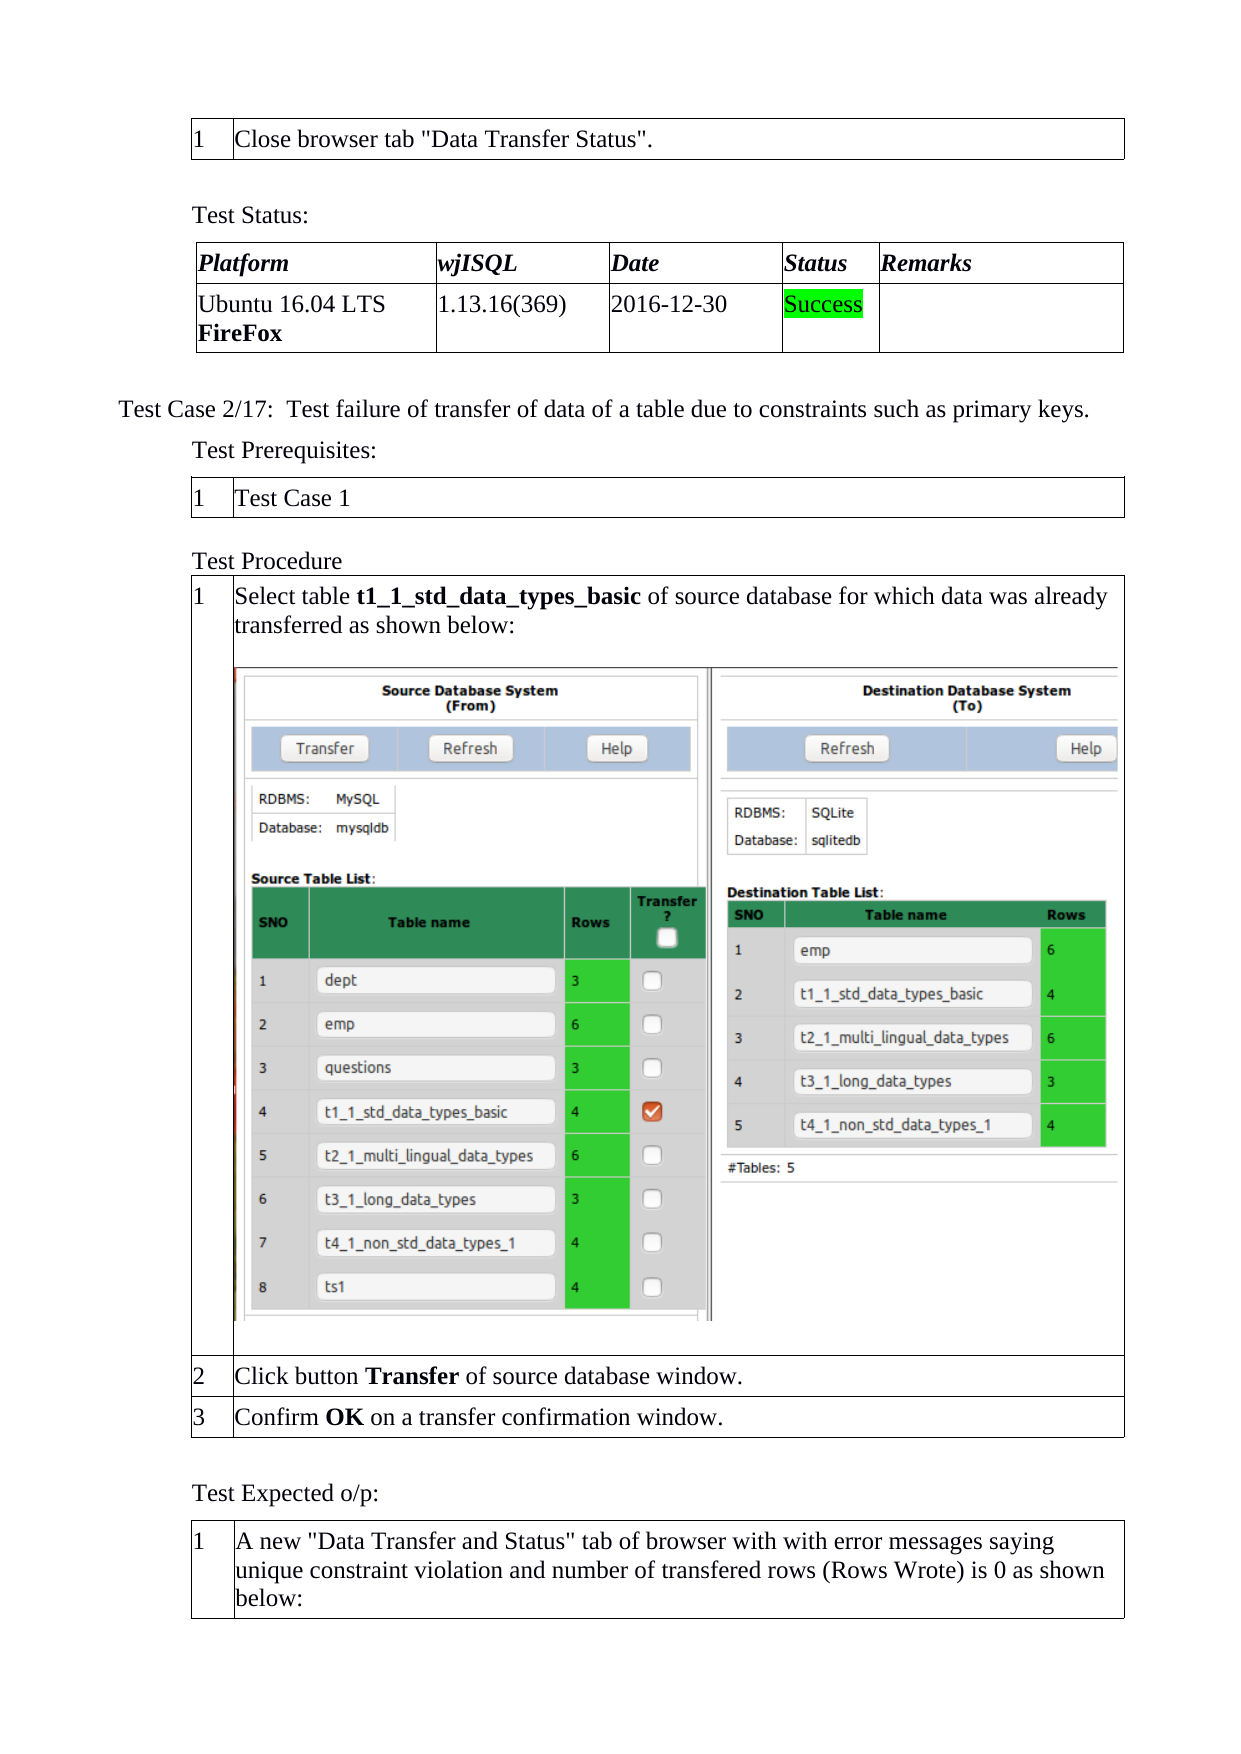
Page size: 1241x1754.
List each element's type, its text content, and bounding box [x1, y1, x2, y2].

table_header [235, 1521, 1124, 1618]
table_cell 3 [192, 1397, 233, 1437]
table_header Close browser tab "Data Transfer Status". [234, 119, 1124, 159]
table_cell 2 [192, 1356, 233, 1396]
table_header Platform [197, 243, 436, 283]
text Test Prerequisites: [118, 435, 1122, 464]
text Test Expected o/p: [118, 1478, 1122, 1507]
table_header Remarks [880, 243, 1123, 283]
table_header wjISQL [437, 243, 609, 283]
table_header 1 [192, 478, 233, 517]
table_header 1 [192, 1521, 234, 1618]
table_header Test Case 1 [234, 478, 1124, 517]
table_cell [880, 284, 1123, 352]
picture [234, 667, 1118, 1321]
table_cell Success [783, 284, 879, 352]
table_cell 2016-12-30 [610, 284, 782, 352]
table_cell Click button Transfer of source database window. [234, 1356, 1124, 1396]
table_header 1 [192, 119, 233, 159]
table_header Status [783, 243, 879, 283]
table_header 1 [192, 576, 233, 1355]
text Test Status: [118, 201, 1122, 229]
text Test Case 2/17: Test failure of transfer of data of a table due to constraints such as primary keys. [118, 394, 1122, 423]
table_cell Confirm OK on a transfer confirmation window. [234, 1397, 1124, 1437]
table_header Date [610, 243, 782, 283]
table_header Select table t1_1_std_data_types_basic of source database for which data was already transferred as shown below: [234, 576, 1124, 1355]
table_cell 1.13.16(369) [437, 284, 609, 352]
table_cell Ubuntu 16.04 LTS FireFox [197, 284, 436, 352]
text Test Procedure [118, 546, 1122, 575]
